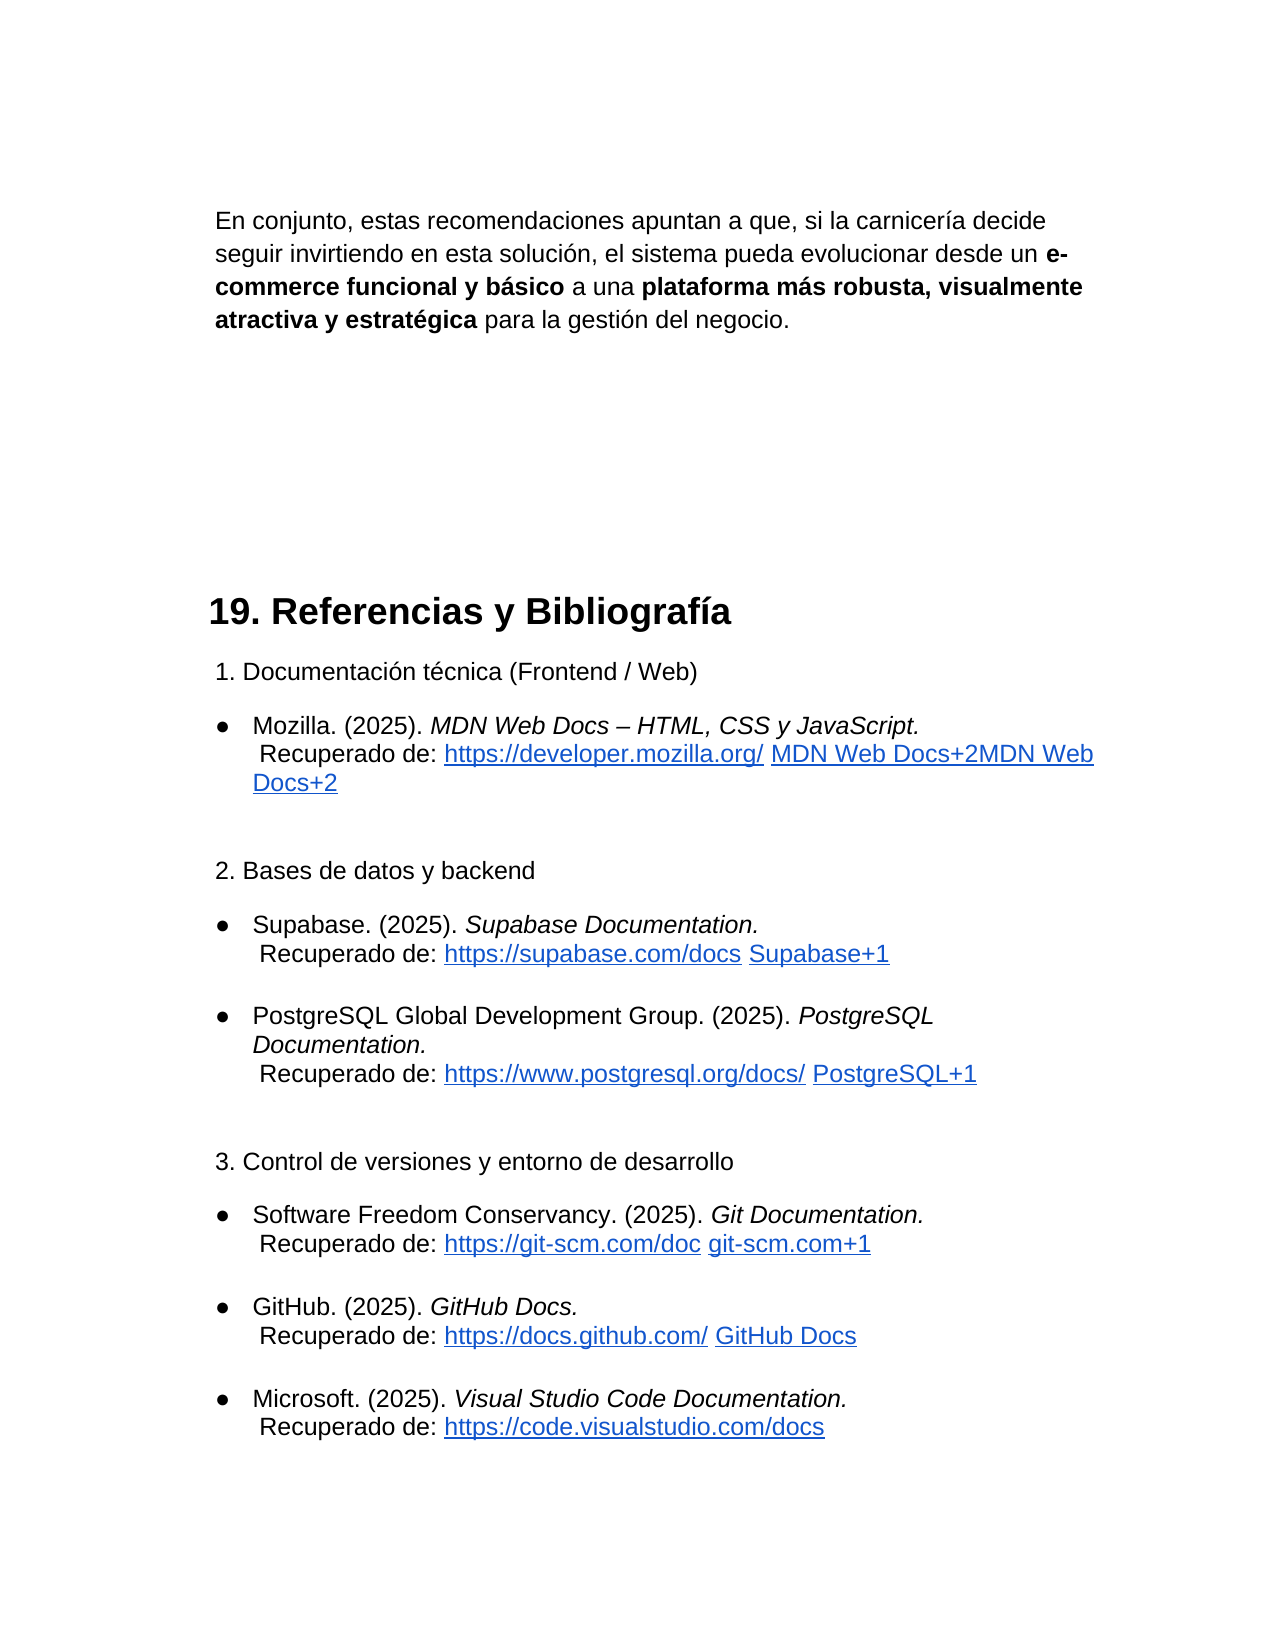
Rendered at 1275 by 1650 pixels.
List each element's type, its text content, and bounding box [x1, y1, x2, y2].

list Supabase. (2025). Supabase Documentation. Recuperado de: https://supabase.com/docs Supabase+1 [215, 910, 1098, 1001]
text 3. Control de versiones y entorno de desarrollo [215, 1147, 1098, 1175]
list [215, 1383, 1098, 1441]
list PostgreSQL Global Development Group. (2025). PostgreSQL Documentation. Recuperado de: https://www.postgresql.org/docs/ PostgreSQL+1 [215, 1001, 1098, 1122]
text 1. Documentación técnica (Frontend / Web) [215, 657, 1098, 686]
subtitle 19. Referencias y Bibliografía [177, 589, 1098, 632]
list Software Freedom Conservancy. (2025). Git Documentation. Recuperado de: https://git-scm.com/doc git-scm.com+1 [215, 1200, 1098, 1292]
text En conjunto, estas recomendaciones apuntan a que, si la carnicería decide seguir invirtiendo en esta solución, el sistema pueda evolucionar desde un e-commerce funcional y básico a una plataforma más robusta, visualmente atractiva y estratégica para la gestión del negocio. [215, 206, 1098, 334]
list GitHub. (2025). GitHub Docs. Recuperado de: https://docs.github.com/ GitHub Docs [215, 1292, 1098, 1383]
text 2. Bases de datos y backend [215, 856, 1098, 885]
list Mozilla. (2025). MDN Web Docs – HTML, CSS y JavaScript. Recuperado de: https://developer.mozilla.org/ MDN Web Docs+2MDN Web Docs+2 [215, 711, 1098, 831]
